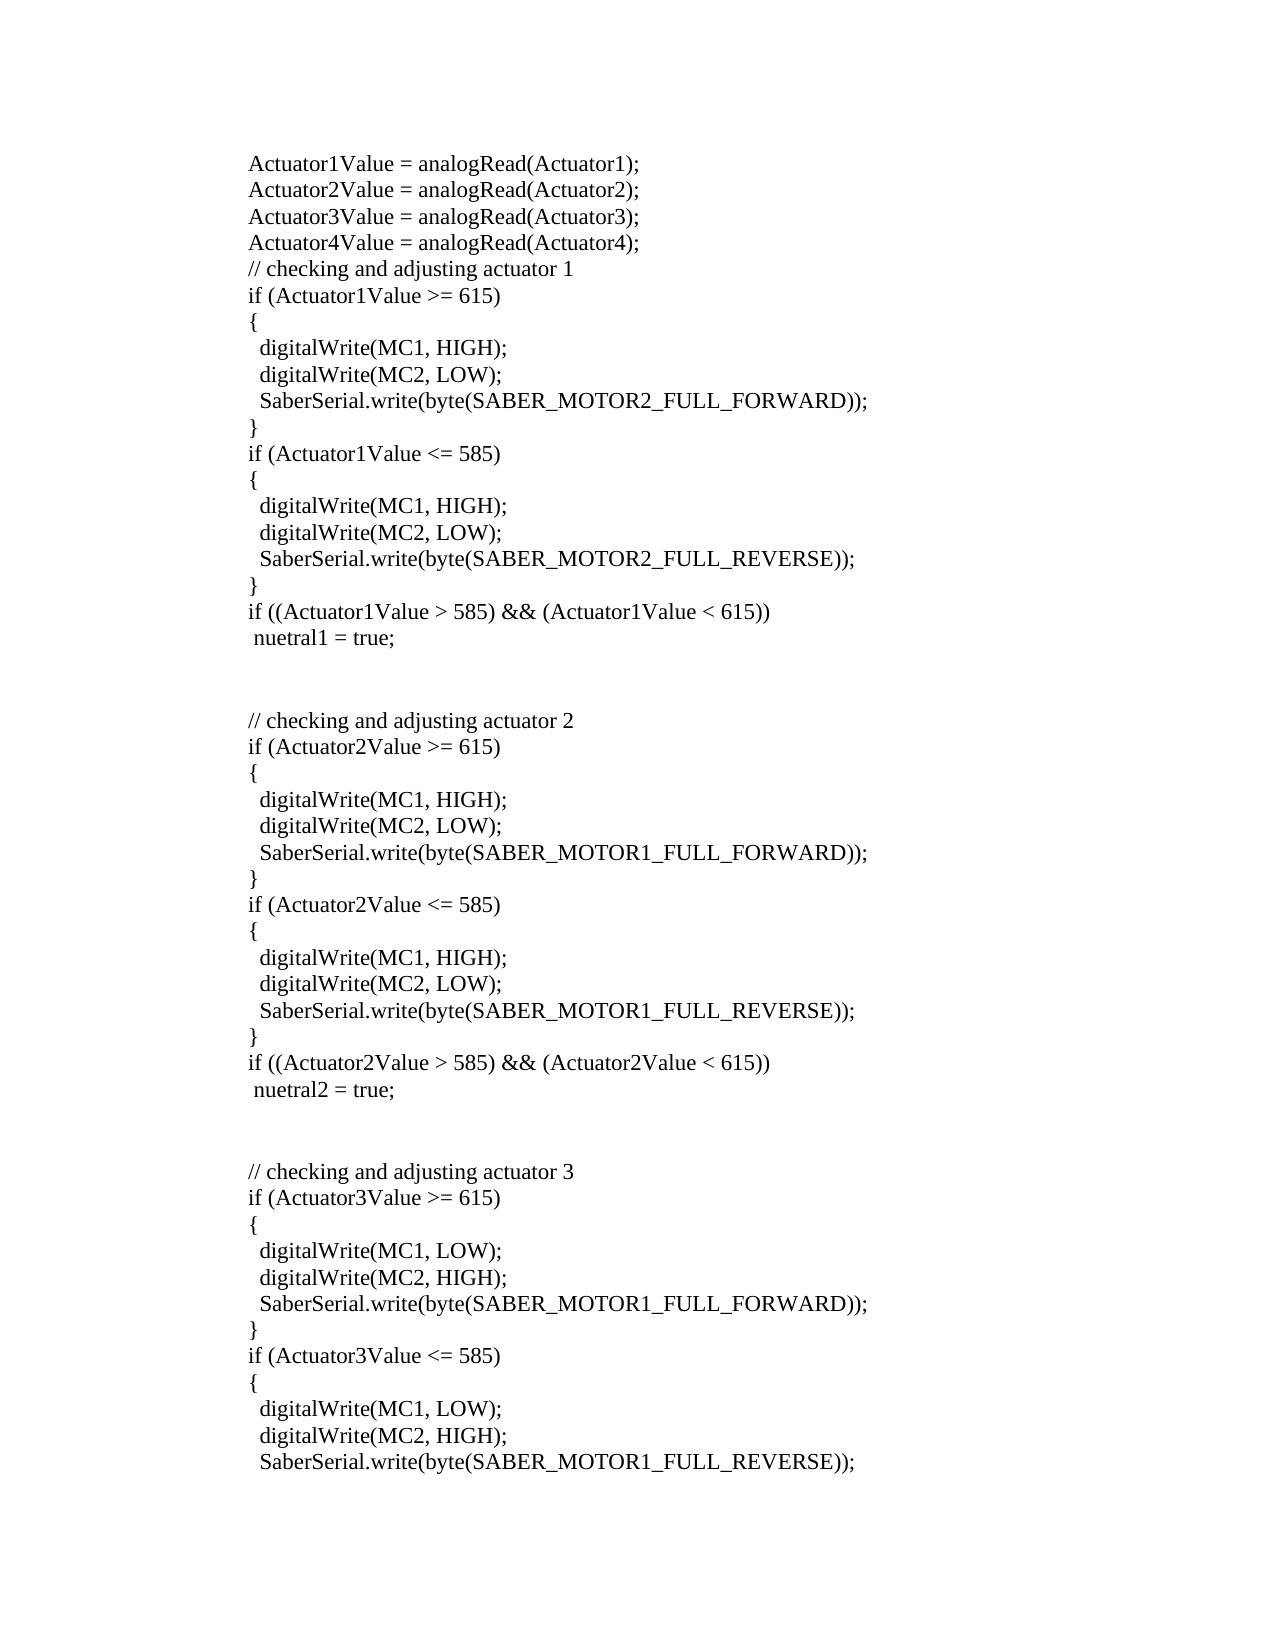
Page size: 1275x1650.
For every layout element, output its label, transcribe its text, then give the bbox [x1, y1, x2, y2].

text digitalWrite(MC1, LOW); [225, 1395, 1125, 1422]
text SaberSerial.write(byte(SABER_MOTOR1_FULL_FORWARD)); [225, 1290, 1125, 1316]
text SaberSerial.write(byte(SABER_MOTOR1_FULL_FORWARD)); [225, 838, 1125, 865]
text { [225, 918, 1125, 944]
text { [225, 1211, 1125, 1237]
text SaberSerial.write(byte(SABER_MOTOR2_FULL_REVERSE)); [225, 545, 1125, 572]
text Actuator1Value = analogRead(Actuator1); [225, 150, 1125, 176]
text // checking and adjusting actuator 3 [225, 1158, 1125, 1184]
text digitalWrite(MC2, HIGH); [225, 1263, 1125, 1290]
text SaberSerial.write(byte(SABER_MOTOR1_FULL_REVERSE)); [225, 997, 1125, 1023]
text } [225, 1316, 1125, 1343]
text digitalWrite(MC1, HIGH); [225, 334, 1125, 361]
text } [225, 413, 1125, 440]
text SaberSerial.write(byte(SABER_MOTOR1_FULL_REVERSE)); [225, 1448, 1125, 1474]
text digitalWrite(MC1, HIGH); [225, 786, 1125, 812]
text } [225, 1023, 1125, 1049]
text digitalWrite(MC2, LOW); [225, 519, 1125, 545]
text if (Actuator1Value <= 585) [225, 440, 1125, 466]
text if (Actuator1Value >= 615) [225, 282, 1125, 308]
text // checking and adjusting actuator 2 [225, 707, 1125, 733]
text if ((Actuator1Value > 585) && (Actuator1Value < 615)) [225, 598, 1125, 624]
text } [225, 865, 1125, 891]
text // checking and adjusting actuator 1 [225, 255, 1125, 282]
text digitalWrite(MC2, LOW); [225, 970, 1125, 997]
text Actuator2Value = analogRead(Actuator2); [225, 176, 1125, 203]
text nuetral2 = true; [225, 1076, 1125, 1102]
text digitalWrite(MC1, HIGH); [225, 493, 1125, 519]
text if (Actuator2Value <= 585) [225, 891, 1125, 918]
text digitalWrite(MC2, LOW); [225, 812, 1125, 838]
text digitalWrite(MC1, LOW); [225, 1237, 1125, 1263]
text { [225, 308, 1125, 334]
text digitalWrite(MC2, HIGH); [225, 1422, 1125, 1448]
text Actuator4Value = analogRead(Actuator4); [225, 229, 1125, 255]
text if (Actuator3Value >= 615) [225, 1184, 1125, 1211]
text } [225, 572, 1125, 598]
text if (Actuator2Value >= 615) [225, 733, 1125, 759]
text SaberSerial.write(byte(SABER_MOTOR2_FULL_FORWARD)); [225, 387, 1125, 413]
text if ((Actuator2Value > 585) && (Actuator2Value < 615)) [225, 1049, 1125, 1076]
text { [225, 1369, 1125, 1395]
text Actuator3Value = analogRead(Actuator3); [225, 203, 1125, 229]
text nuetral1 = true; [225, 624, 1125, 651]
text { [225, 759, 1125, 786]
text digitalWrite(MC2, LOW); [225, 361, 1125, 387]
text if (Actuator3Value <= 585) [225, 1343, 1125, 1369]
text { [225, 466, 1125, 493]
text digitalWrite(MC1, HIGH); [225, 944, 1125, 970]
